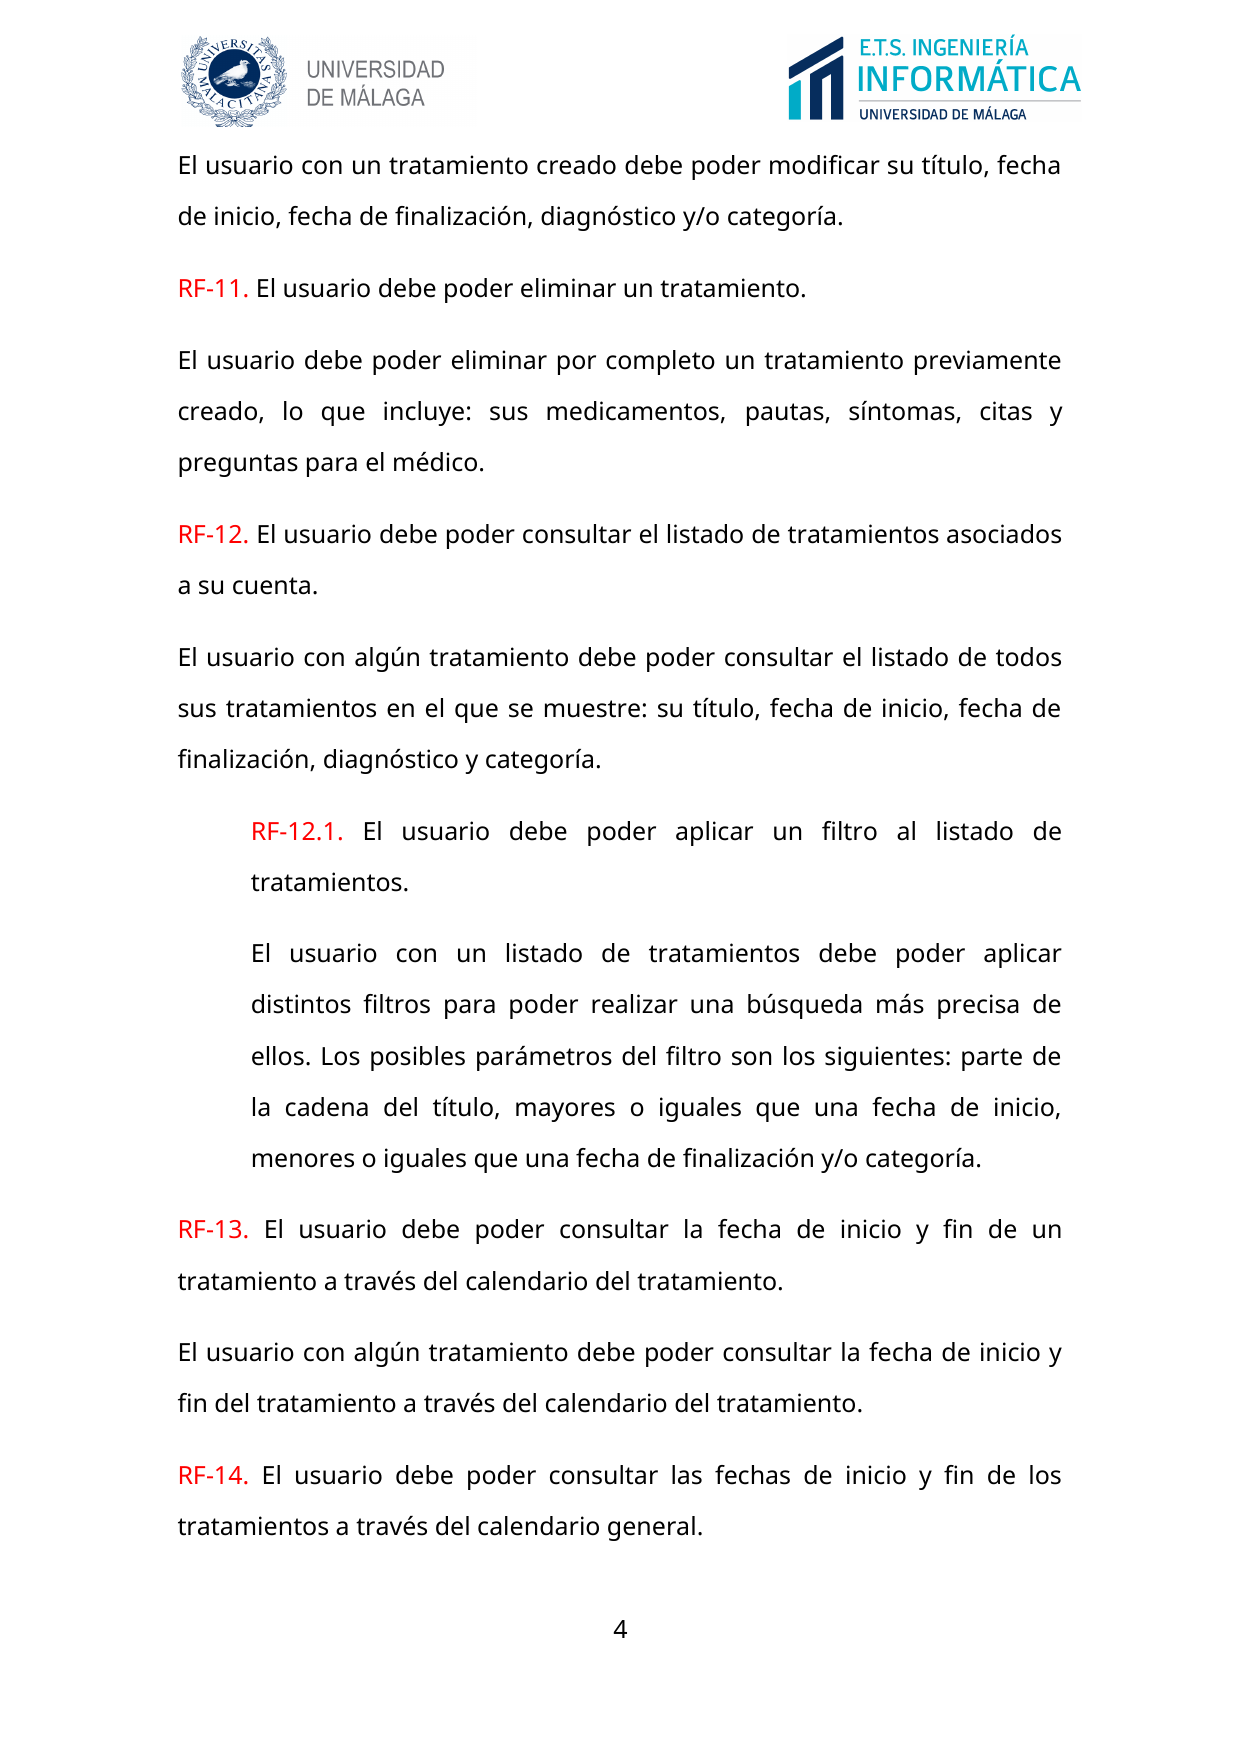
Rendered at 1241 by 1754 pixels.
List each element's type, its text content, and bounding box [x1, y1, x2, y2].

text RF-14. El usuario debe poder consultar las fechas de inicio y fin de los tratamientos a través del calendario general. [177, 1458, 1063, 1543]
text RF-12.1. El usuario debe poder aplicar un filtro al listado de tratamientos. [251, 813, 1063, 898]
picture [786, 34, 1083, 122]
text RF-13. El usuario debe poder consultar la fecha de inicio y fin de un tratamiento a través del calendario del tratamiento. [177, 1212, 1063, 1297]
text El usuario con un tratamiento creado debe poder modificar su título, fecha de inicio, fecha de finalización, diagnóstico y/o categoría. [177, 148, 1063, 233]
text RF-12. El usuario debe poder consultar el listado de tratamientos asociados a su cuenta. [177, 516, 1063, 601]
text El usuario con algún tratamiento debe poder consultar el listado de todos sus tratamientos en el que se muestre: su título, fecha de inicio, fecha de finalización, diagnóstico y categoría. [177, 639, 1063, 775]
text El usuario con algún tratamiento debe poder consultar la fecha de inicio y fin del tratamiento a través del calendario del tratamiento. [177, 1335, 1063, 1420]
text El usuario debe poder eliminar por completo un tratamiento previamente creado, lo que incluye: sus medicamentos, pautas, síntomas, citas y preguntas para el médico. [177, 342, 1063, 478]
text El usuario con un listado de tratamientos debe poder aplicar distintos filtros para poder realizar una búsqueda más precisa de ellos. Los posibles parámetros del filtro son los siguientes: parte de la cadena del título, mayores o iguales que una fecha de inicio, menores o iguales que una fecha de finalización y/o categoría. [251, 936, 1063, 1174]
picture [180, 35, 477, 127]
text RF-11. El usuario debe poder eliminar un tratamiento. [177, 271, 1063, 304]
